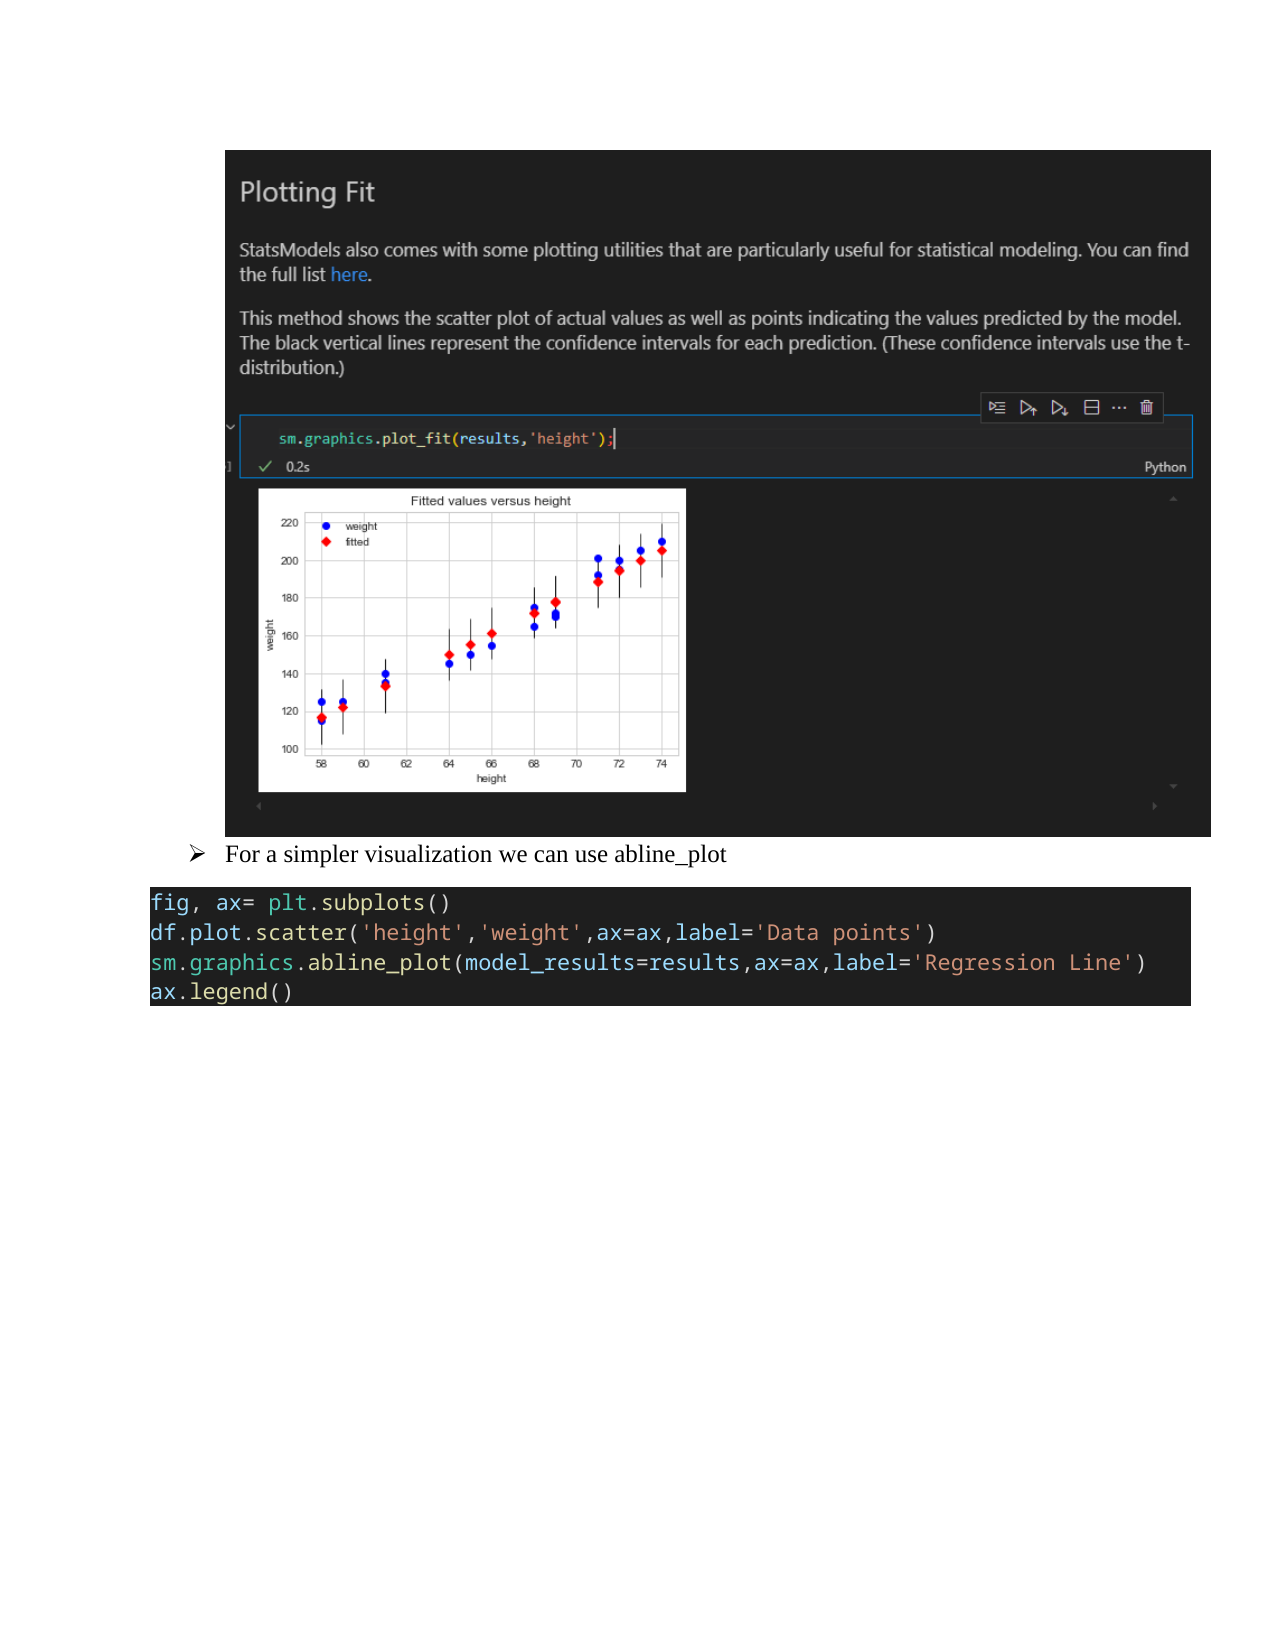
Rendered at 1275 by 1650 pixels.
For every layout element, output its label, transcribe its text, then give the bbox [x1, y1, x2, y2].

text fig, ax= plt.subplots() [150, 887, 1191, 917]
list For a simpler visualization we can use abline_plot [187, 839, 1191, 868]
text ax.legend() [150, 976, 1191, 1006]
picture [225, 150, 1211, 837]
text df.plot.scatter('height','weight',ax=ax,label='Data points') [150, 917, 1191, 947]
text sm.graphics.abline_plot(model_results=results,ax=ax,label='Regression Line') [150, 947, 1191, 976]
